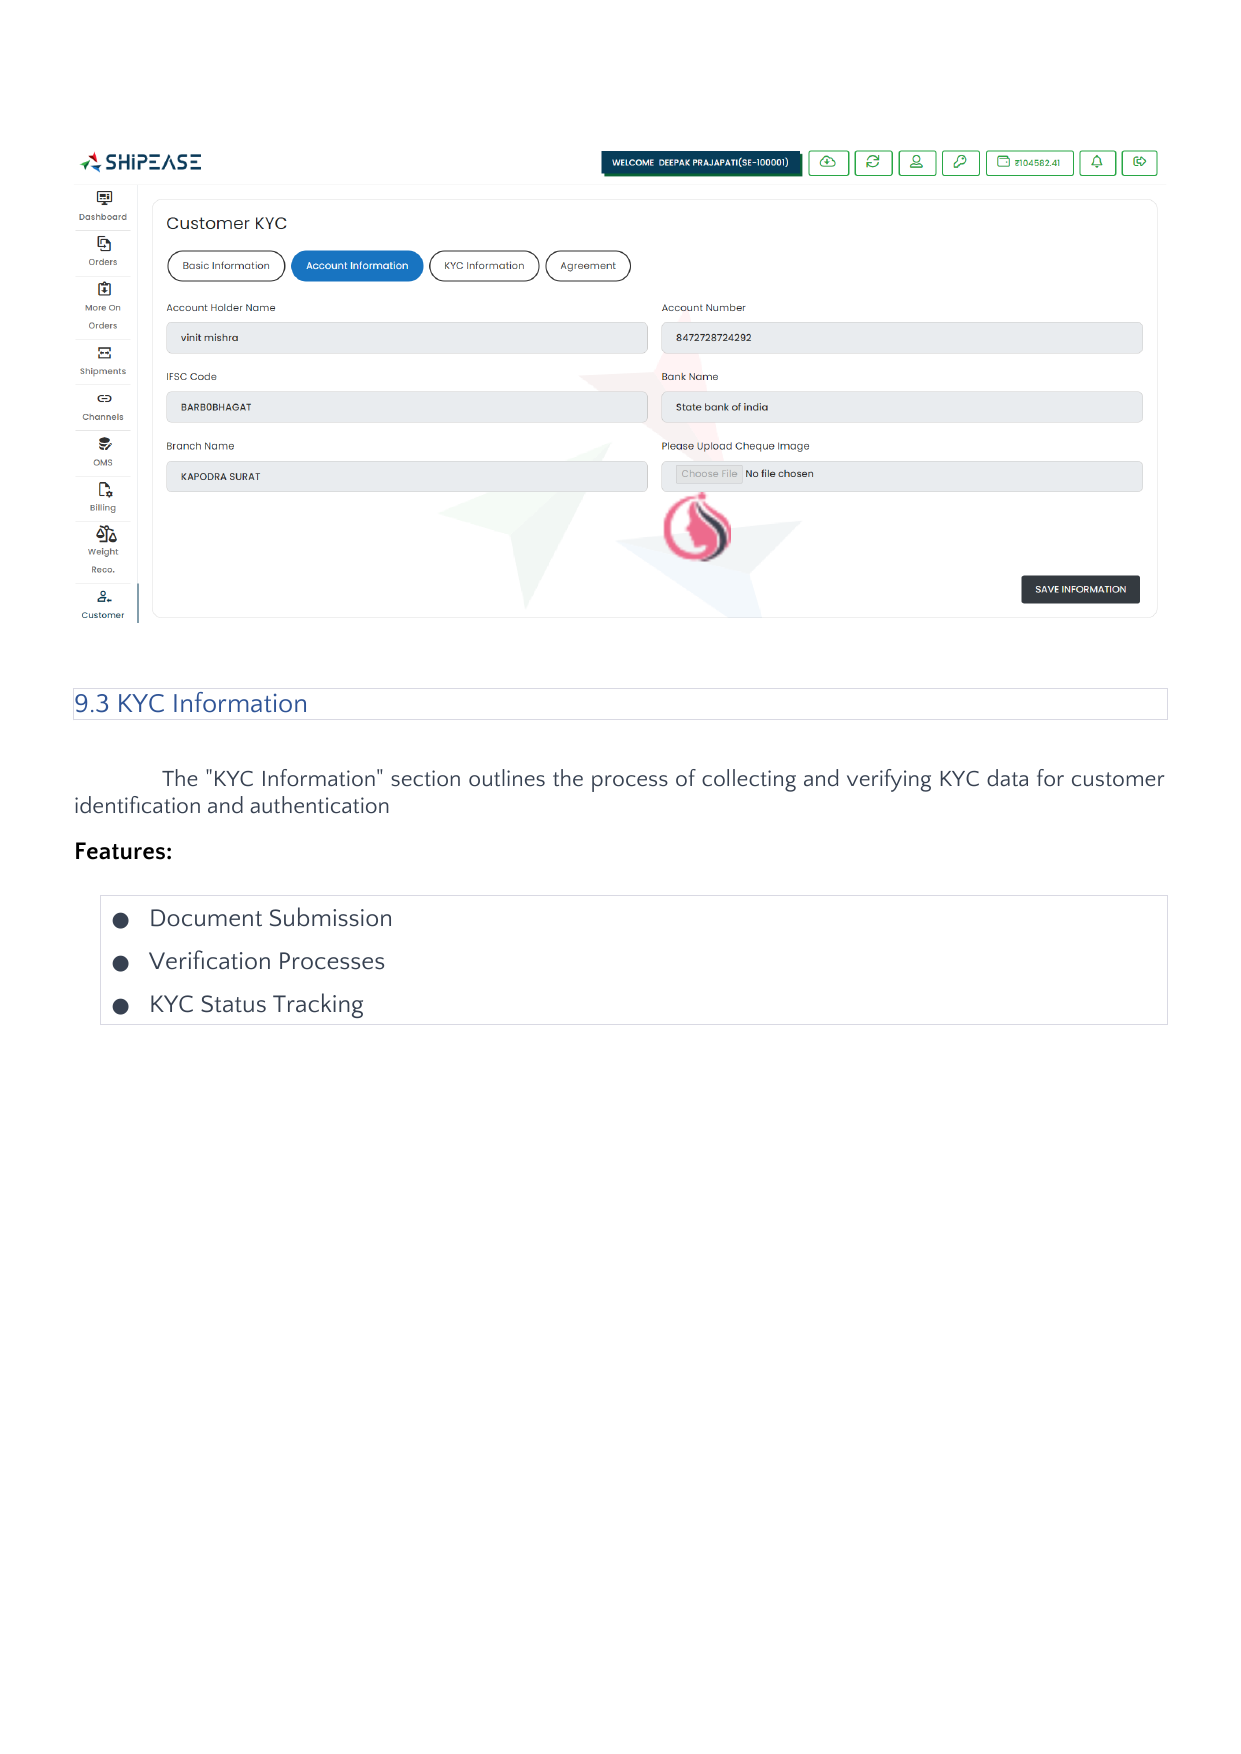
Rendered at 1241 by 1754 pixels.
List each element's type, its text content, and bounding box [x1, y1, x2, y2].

picture [642, 160, 651, 165]
subtitle 9.3 KYC Information [74, 689, 1167, 719]
list Document Submission [101, 896, 1167, 938]
picture [73, 150, 1167, 623]
text Features: [74, 838, 1167, 866]
list Verification Processes [101, 938, 1167, 980]
list KYC Status Tracking [101, 980, 1167, 1024]
text The "KYC Information" section outlines the process of collecting and verifying KYC data for customer identification and authentication [74, 767, 1167, 820]
